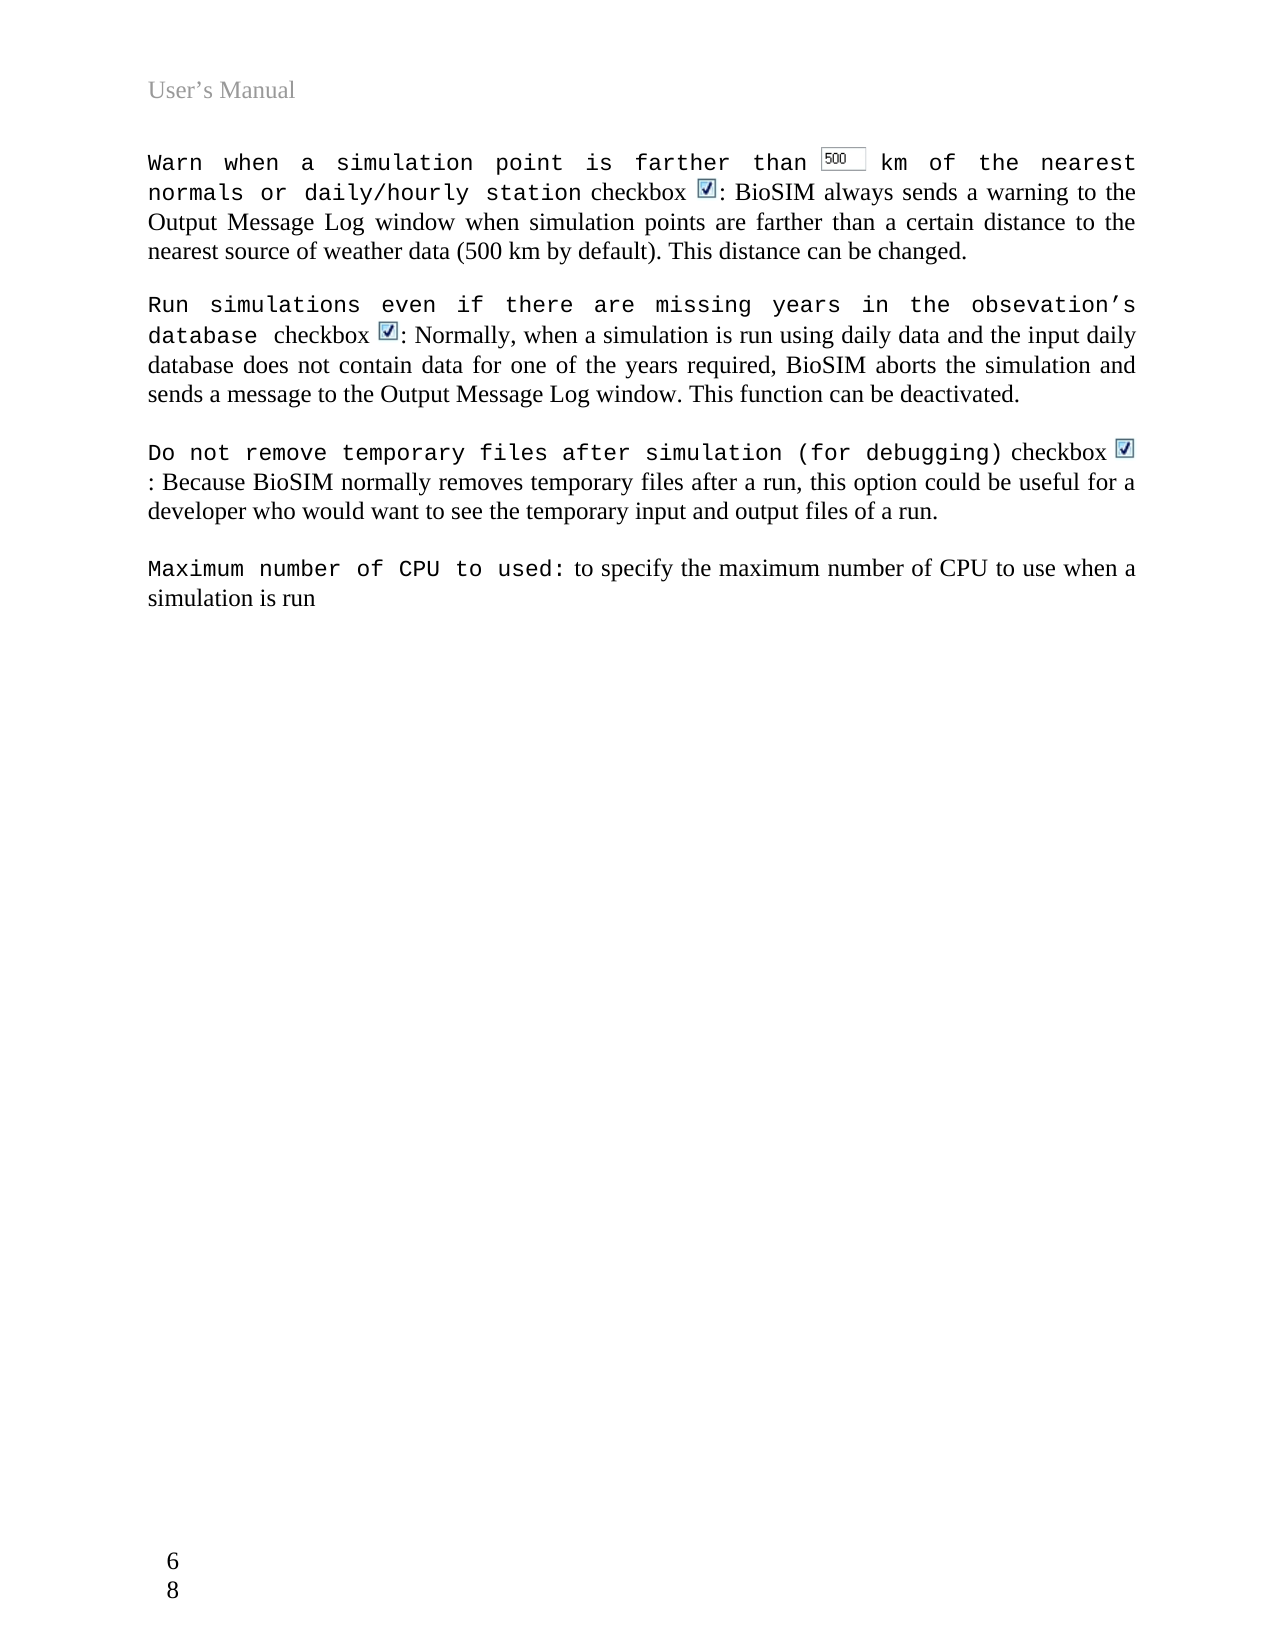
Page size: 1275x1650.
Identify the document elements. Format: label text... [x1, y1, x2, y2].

text Do not remove temporary files after simulation (for debugging) checkbox : Because BioSIM normally removes temporary files after a run, this option could be useful for a developer who would want to see the temporary input and output files of a run. [148, 466, 1137, 553]
picture [1113, 465, 1137, 489]
picture [821, 176, 867, 199]
text Warn when a simulation point is farther than km of the nearest normals or daily/hourly station checkbox : BioSIM always sends a warning to the Output Message Log window when simulation points are farther than a certain distance to the nearest source of weather data (500 km by default). This distance can be changed. [148, 176, 1137, 294]
text Maximum number of CPU to used: to specify the maximum number of CPU to use when a simulation is run [148, 582, 1137, 641]
picture [695, 205, 719, 230]
picture [376, 348, 400, 372]
text Run simulations even if there are missing years in the obsevation’s database checkbox : Normally, when a simulation is run using daily data and the input daily database does not contain data for one of the years required, BioSIM aborts the simulation and sends a message to the Output Message Log window. This function can be deactivated. [148, 322, 1137, 437]
